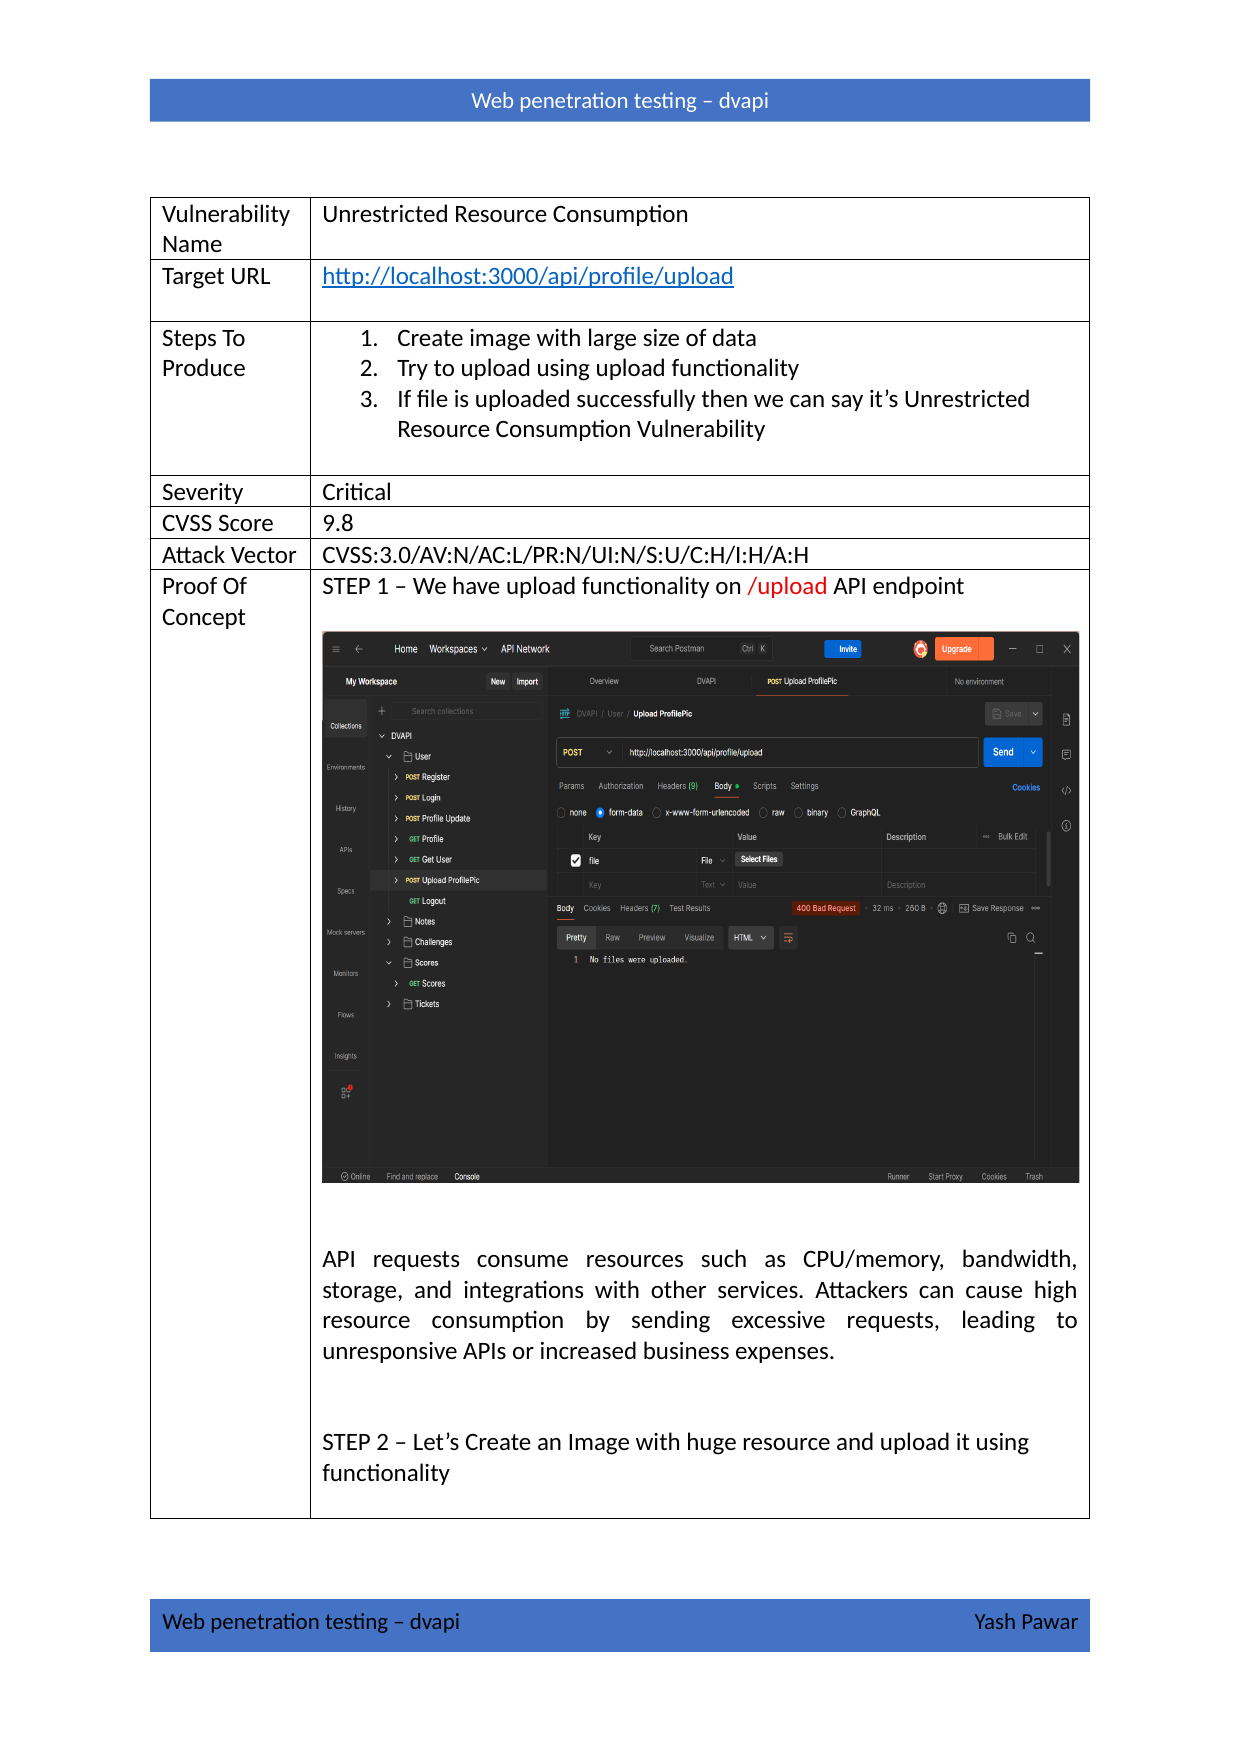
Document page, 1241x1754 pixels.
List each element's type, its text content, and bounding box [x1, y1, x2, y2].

table_cell Target URL [151, 260, 310, 321]
table_cell Attack Vector [151, 539, 310, 569]
table_cell http://localhost:3000/api/profile/upload [311, 260, 1089, 321]
table_header Unrestricted Resource Consumption [311, 198, 1089, 259]
table_cell Create image with large size of data Try to upload using upload functionality If file is uploaded successfully then we can say it’s Unrestricted Resource Consumption Vulnerability [311, 322, 1089, 475]
table_cell CVSS Score [151, 507, 310, 538]
table_cell 9.8 [311, 507, 1089, 538]
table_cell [311, 570, 1089, 1518]
table_cell CVSS:3.0/AV:N/AC:L/PR:N/UI:N/S:U/C:H/I:H/A:H [311, 539, 1089, 569]
table_cell Steps To Produce [151, 322, 310, 475]
picture [322, 631, 1080, 1183]
table_cell Severity [151, 476, 310, 506]
table_header Vulnerability Name [151, 198, 310, 259]
table_cell Critical [311, 476, 1089, 506]
table_cell Proof Of Concept [151, 570, 310, 1518]
